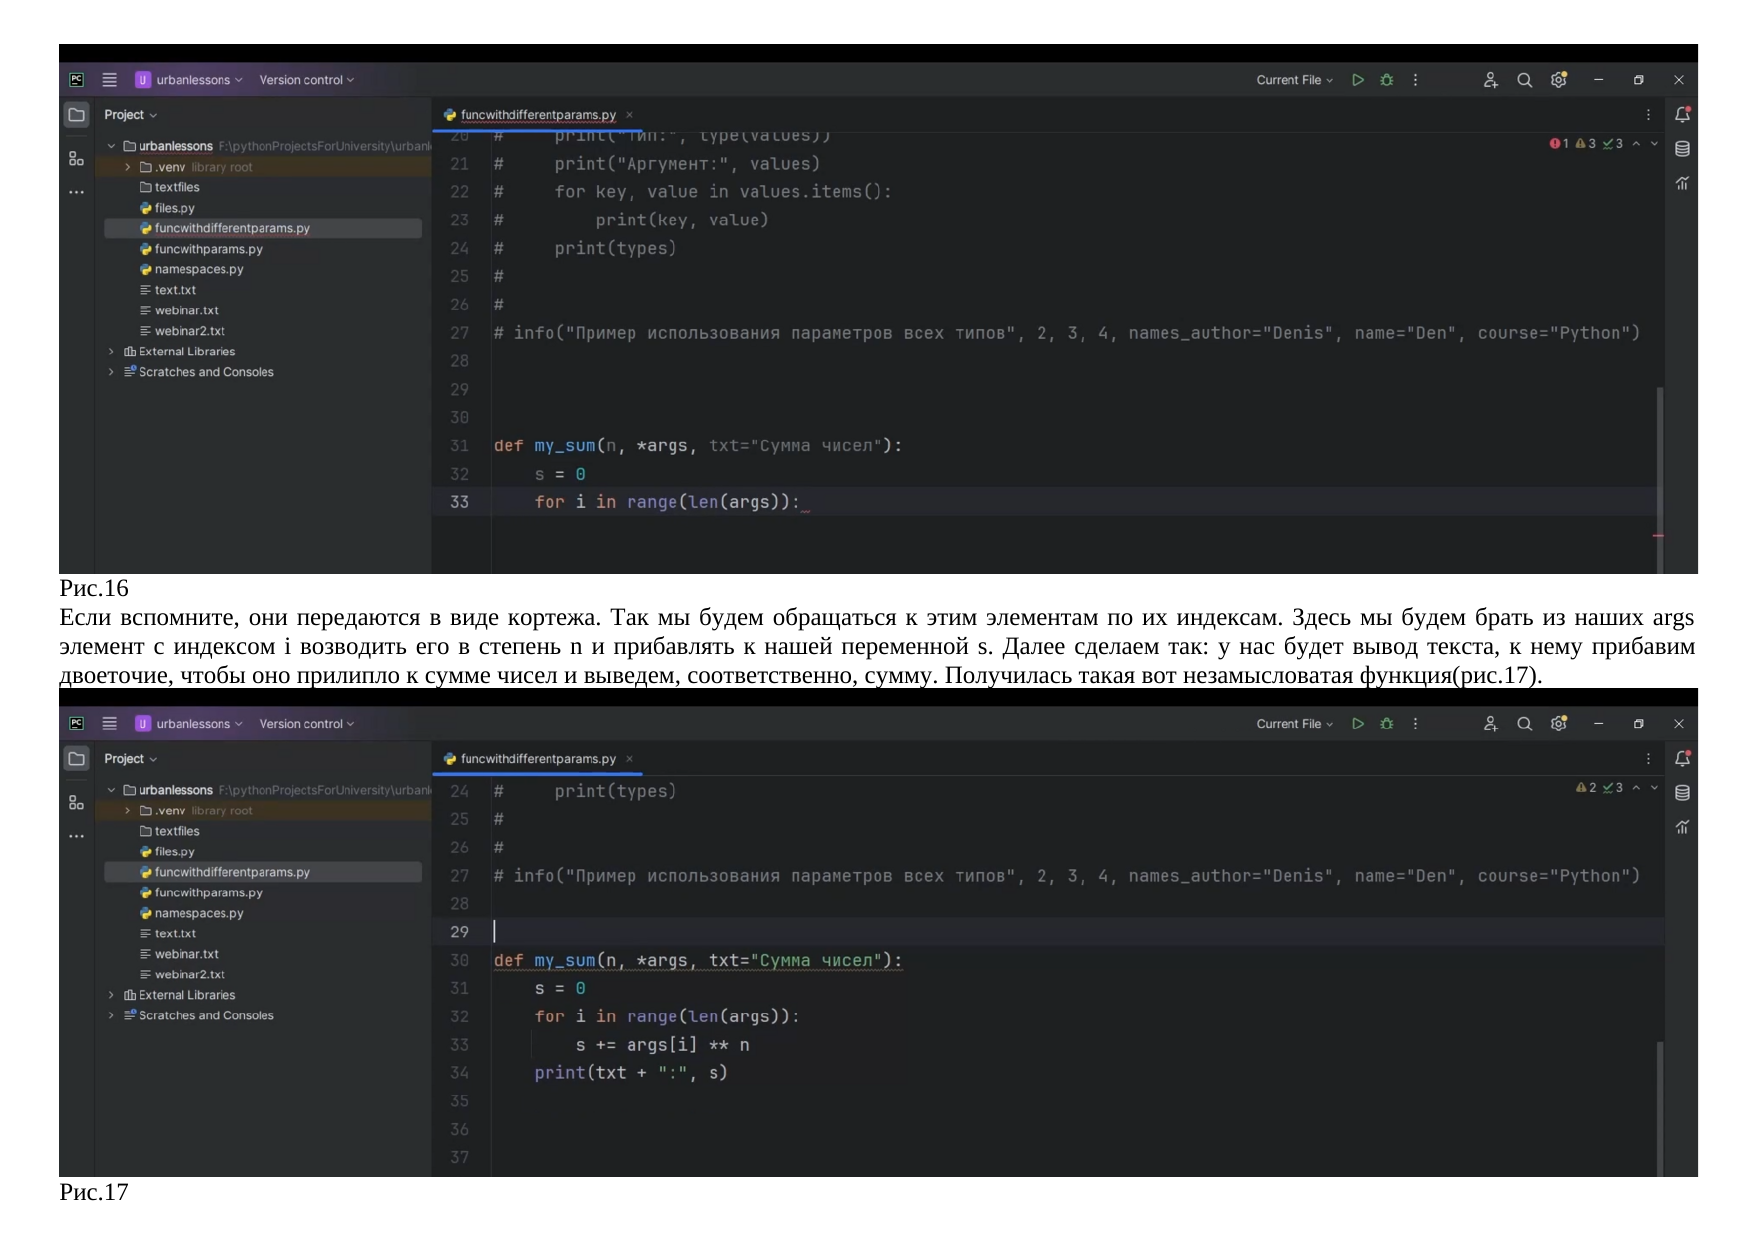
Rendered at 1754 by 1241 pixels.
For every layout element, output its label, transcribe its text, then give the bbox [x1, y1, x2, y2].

text Если вспомните, они передаются в виде кортежа. Так мы будем обращаться к этим элементам по их индексам. Здесь мы будем брать из наших args элемент с индексом i возводить его в степень n и прибавлять к нашей переменной s. Далее сделаем так: у нас будет вывод текста, к нему прибавим двоеточие, чтобы оно прилипло к сумме чисел и выведем, соответственно, сумму. Получилась такая вот незамысловатая функция(рис.17). [59, 602, 1698, 688]
text Рис.17 [59, 1177, 1698, 1206]
picture [59, 688, 1699, 1177]
text Рис.16 [59, 574, 1698, 602]
picture [59, 44, 1699, 574]
